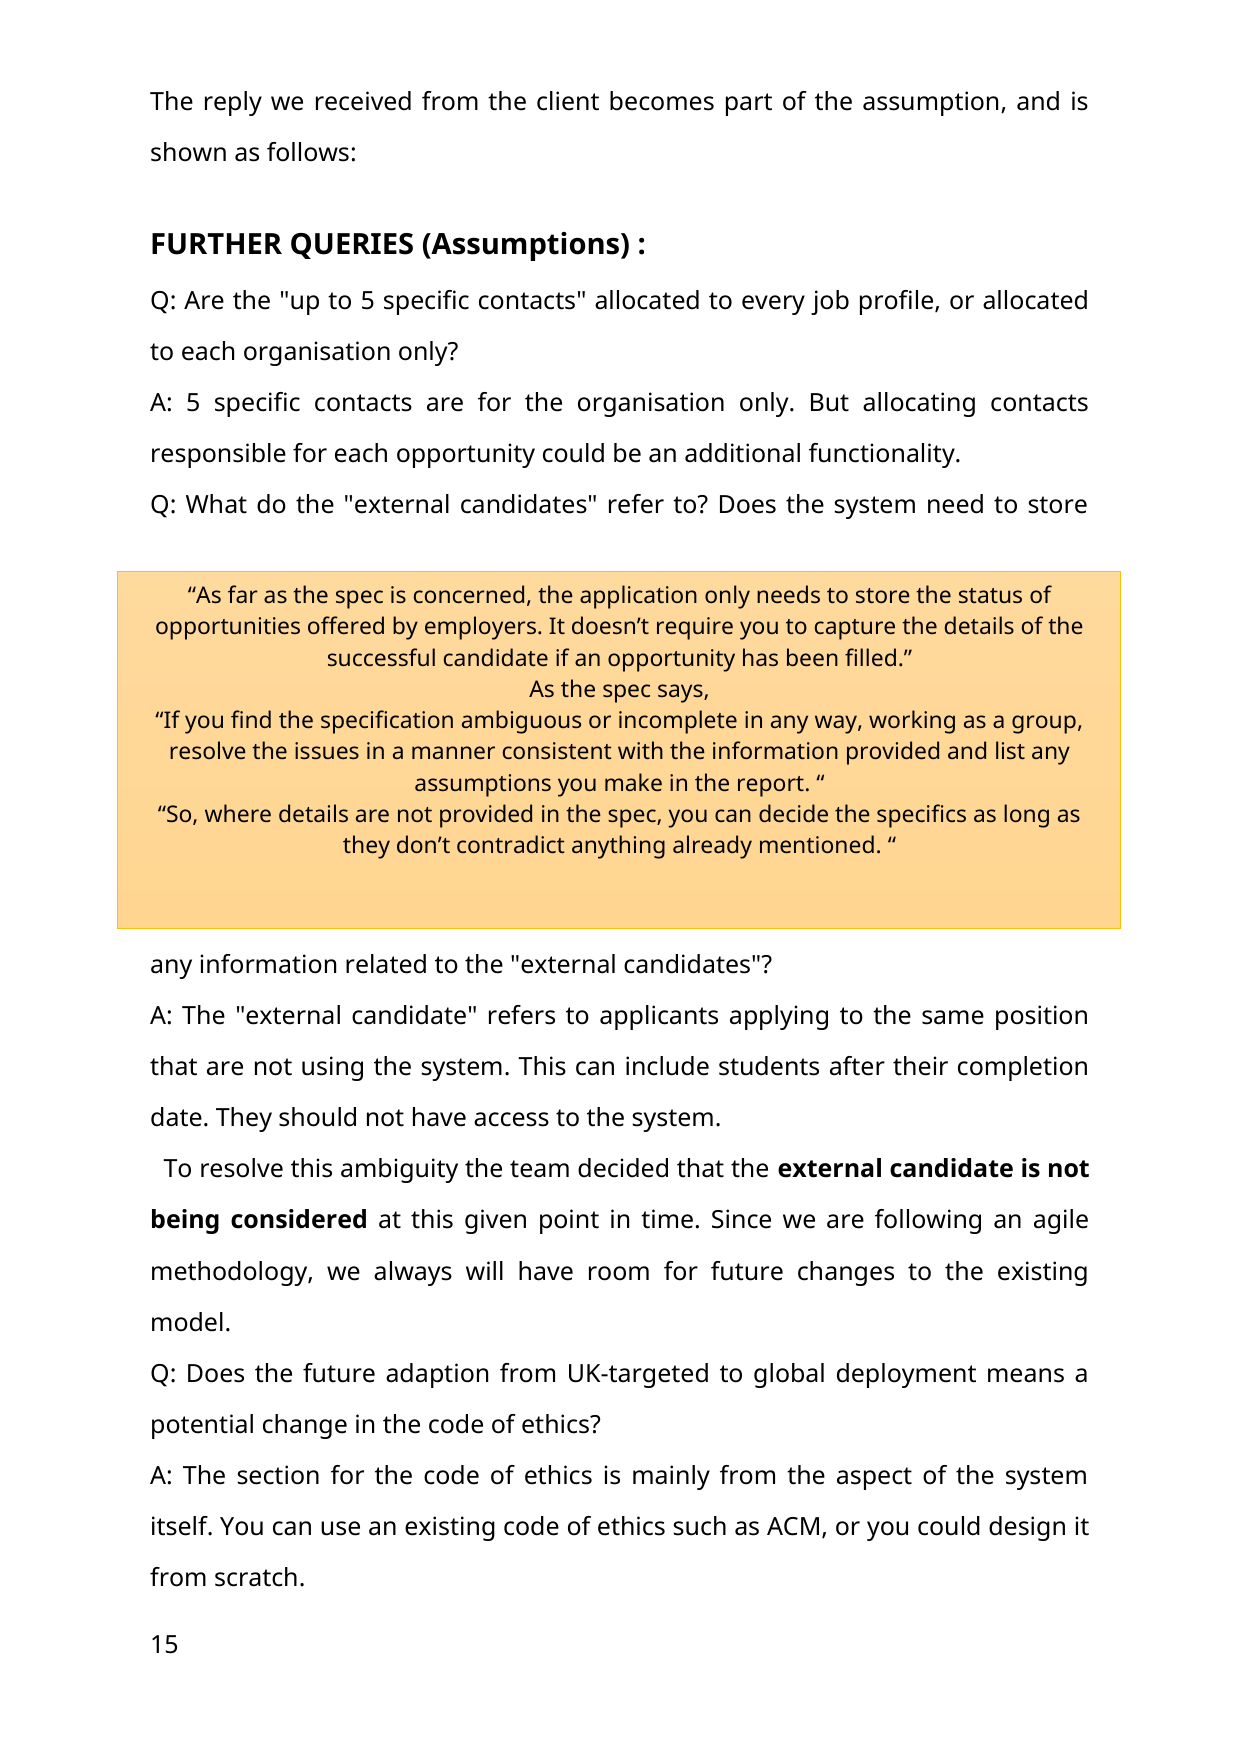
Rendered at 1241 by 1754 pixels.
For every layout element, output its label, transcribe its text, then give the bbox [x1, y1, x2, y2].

list The reply we received from the client becomes part of the assumption, and is shown as follows: [150, 83, 1090, 168]
text To resolve this ambiguity the team decided that the external candidate is not being considered at this given point in time. Since we are following an agile methodology, we always will have room for future changes to the existing model. [150, 1151, 1090, 1338]
text A: The "external candidate" refers to applicants applying to the same position that are not using the system. This can include students after their completion date. They should not have access to the system. [150, 998, 1090, 1134]
text Q: Does the future adaption from UK-targeted to global deployment means a potential change in the code of ethics? [150, 1355, 1090, 1440]
subtitle FURTHER QUERIES (Assumptions) : [150, 223, 1090, 263]
text A: 5 specific contacts are for the organisation only. But allocating contacts responsible for each opportunity could be an additional functionality. [150, 385, 1090, 470]
text Q: What do the "external candidates" refer to? Does the system need to store any information related to the "external candidates"? [150, 487, 1090, 571]
text Q: Are the "up to 5 specific contacts" allocated to every job profile, or allocated to each organisation only? [150, 283, 1090, 368]
text A: The section for the code of ethics is mainly from the aspect of the system itself. You can use an existing code of ethics such as ACM, or you could design it from scratch. [150, 1457, 1090, 1593]
text Q: What do the "external candidates" refer to? Does the system need to store any information related to the "external candidates"? [150, 929, 1090, 981]
